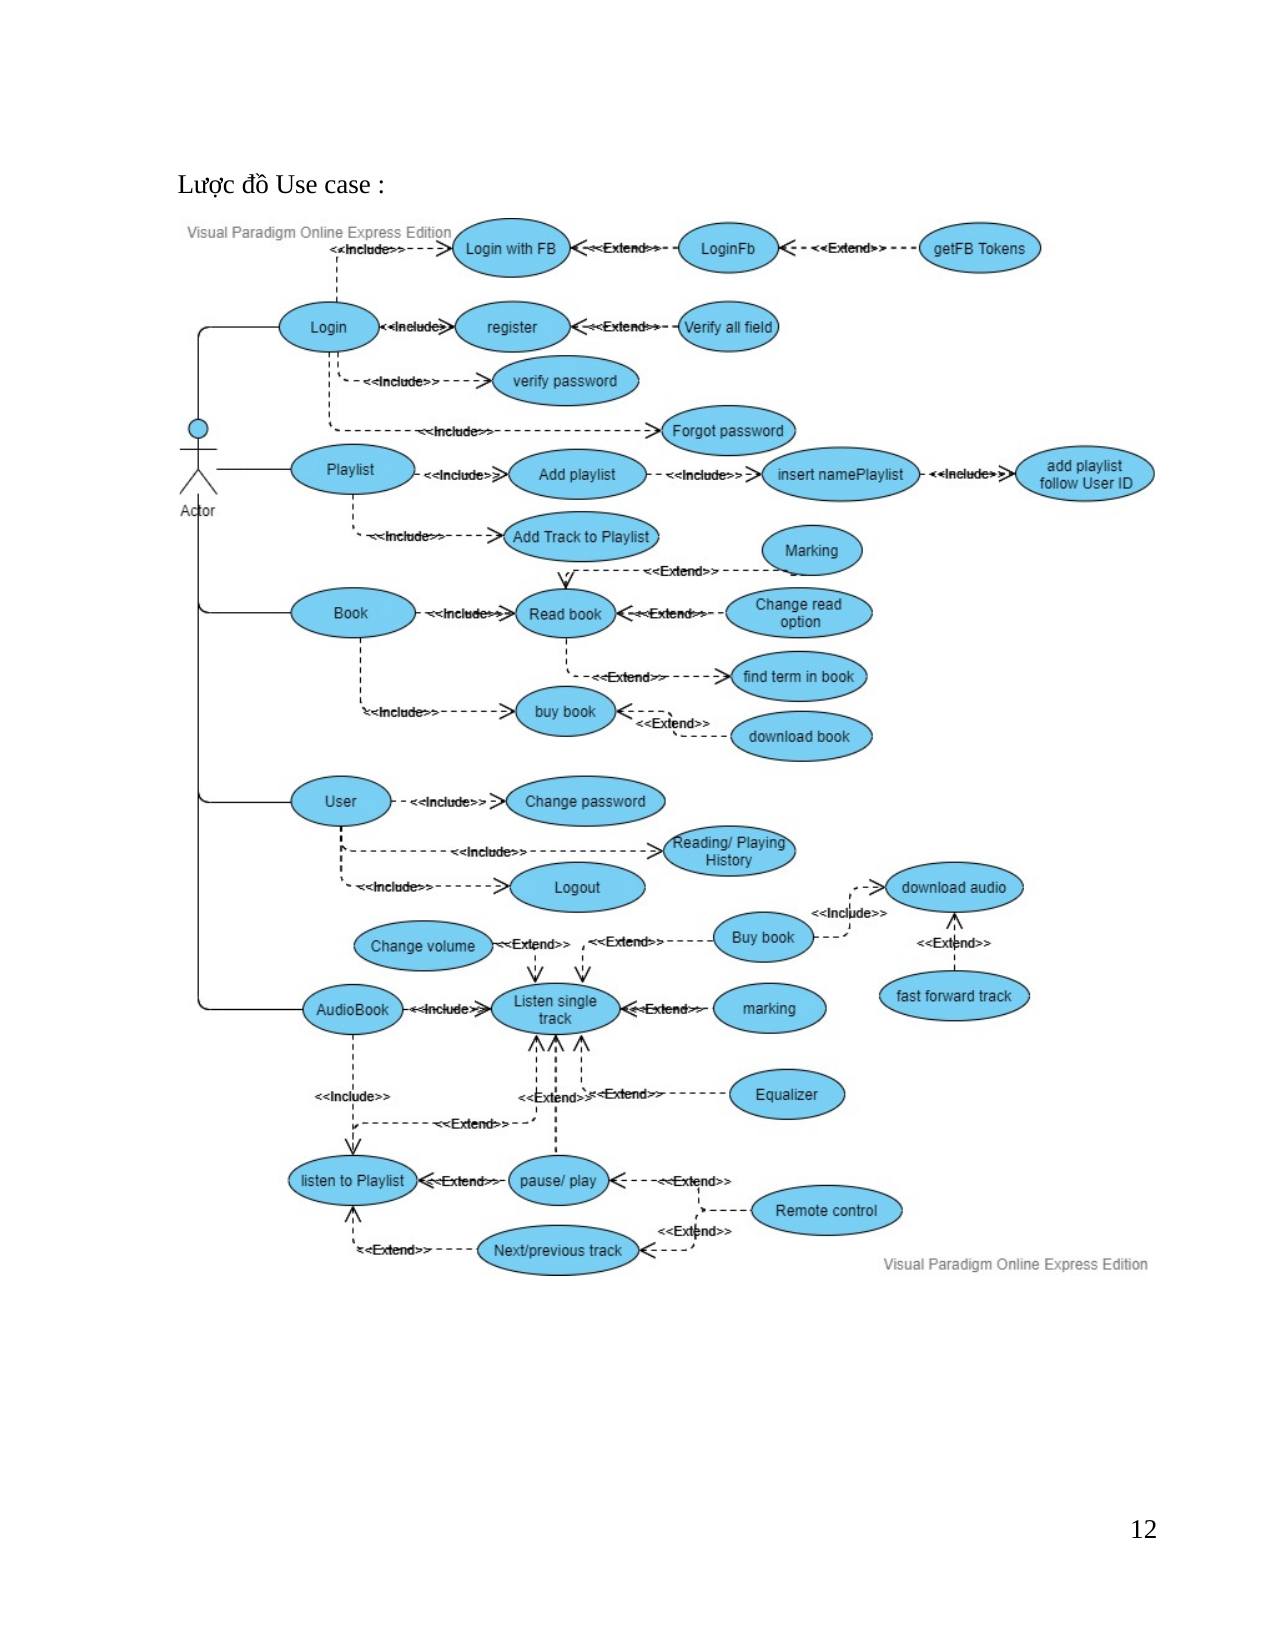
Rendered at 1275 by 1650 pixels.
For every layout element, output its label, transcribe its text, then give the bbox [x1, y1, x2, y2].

text Lược đồ Use case : [177, 168, 1157, 199]
picture [179, 218, 1155, 1276]
